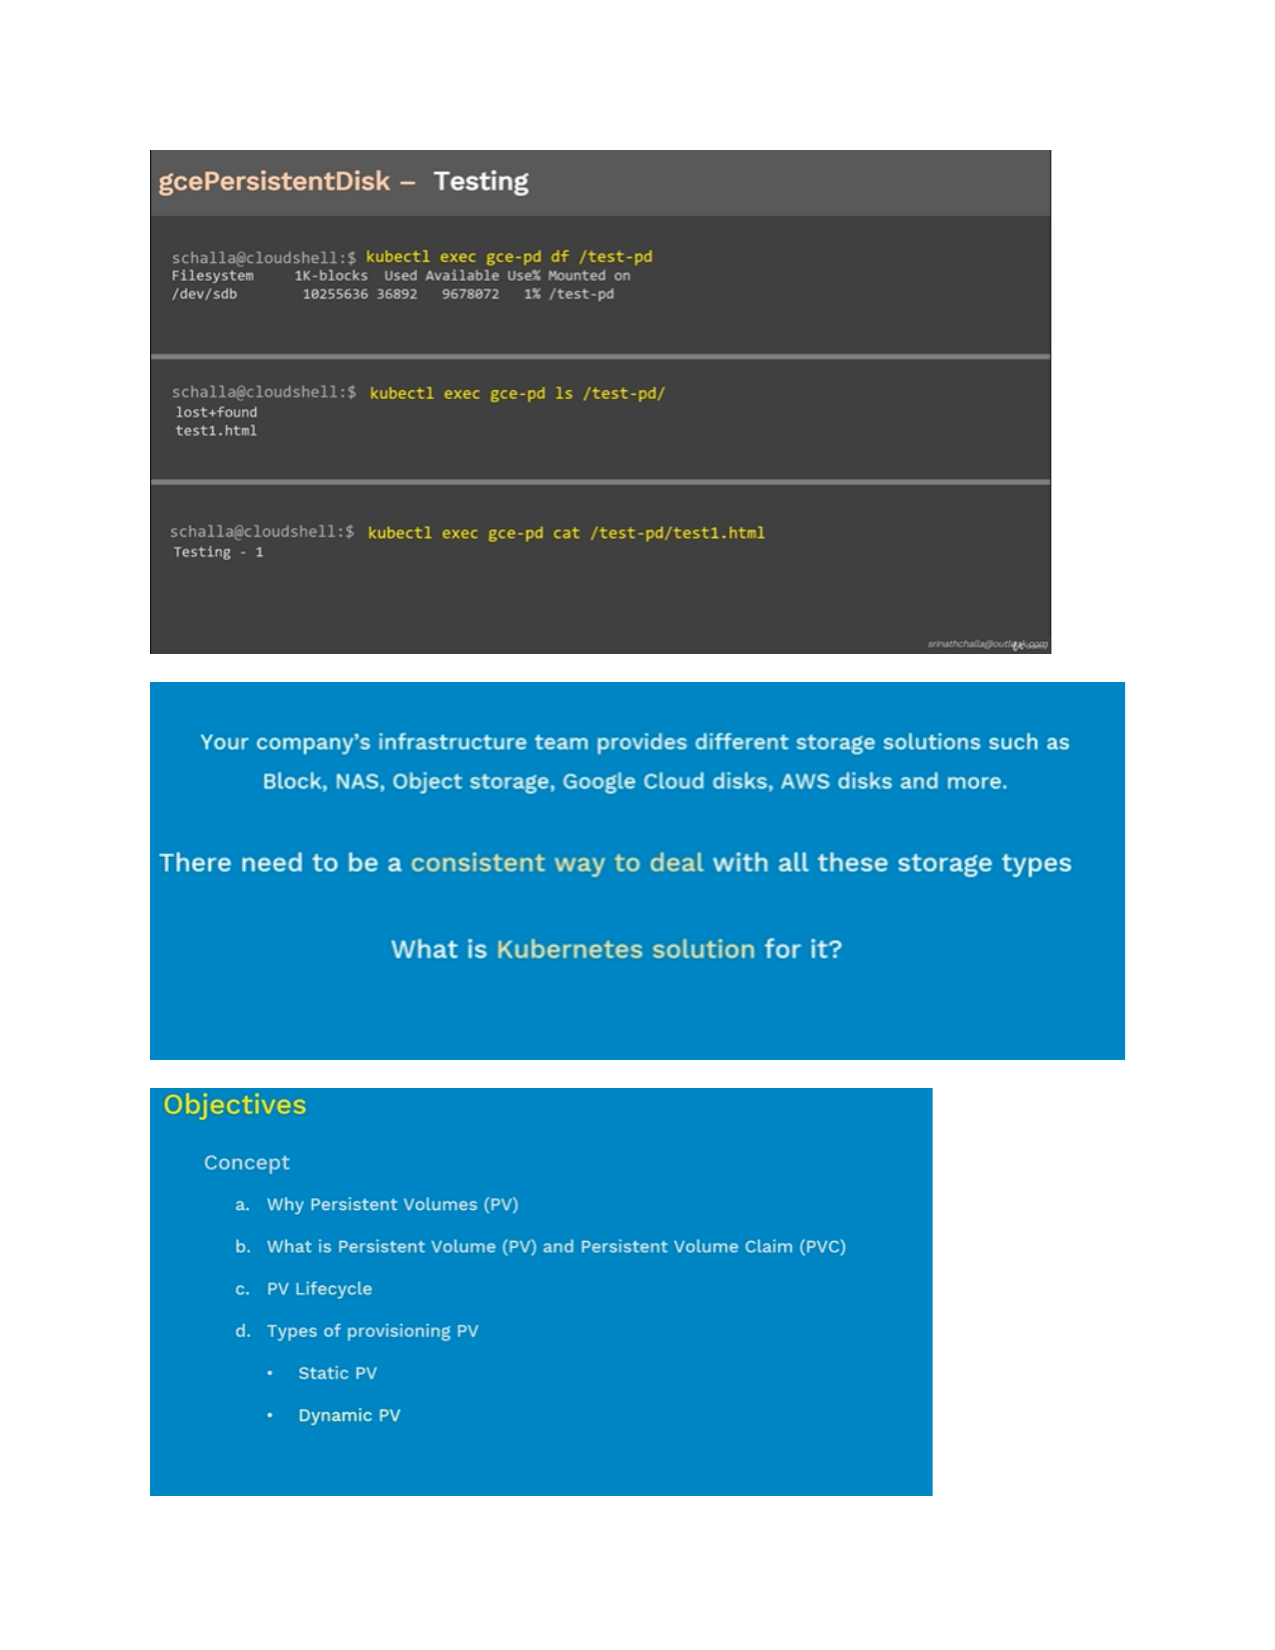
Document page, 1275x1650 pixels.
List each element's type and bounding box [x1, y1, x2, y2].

picture [379, 1409, 400, 1421]
picture [644, 772, 704, 789]
picture [324, 1324, 341, 1337]
picture [597, 733, 687, 754]
picture [305, 1241, 311, 1252]
picture [336, 773, 384, 791]
picture [311, 1198, 397, 1210]
picture [236, 1285, 244, 1295]
picture [484, 1198, 490, 1213]
picture [807, 1240, 838, 1252]
picture [457, 1325, 478, 1336]
picture [713, 853, 768, 871]
picture [236, 1324, 250, 1337]
picture [348, 1328, 364, 1340]
picture [543, 1240, 574, 1252]
picture [811, 939, 842, 958]
picture [150, 150, 1052, 654]
picture [614, 854, 640, 872]
picture [884, 733, 980, 750]
picture [393, 772, 462, 793]
picture [796, 773, 830, 789]
picture [319, 1243, 331, 1252]
picture [695, 733, 788, 750]
picture [650, 852, 704, 872]
picture [947, 777, 1006, 789]
picture [470, 774, 554, 794]
picture [818, 853, 888, 872]
picture [256, 734, 359, 755]
picture [497, 939, 642, 958]
picture [268, 1283, 288, 1295]
picture [674, 1240, 738, 1252]
picture [781, 774, 795, 789]
picture [379, 733, 527, 749]
picture [652, 939, 755, 958]
picture [268, 1240, 304, 1252]
picture [899, 854, 922, 872]
picture [1002, 854, 1071, 877]
picture [296, 1282, 372, 1298]
picture [1047, 738, 1069, 749]
picture [900, 772, 938, 789]
picture [268, 1198, 303, 1214]
picture [214, 738, 248, 749]
picture [313, 854, 323, 871]
picture [236, 1240, 250, 1252]
picture [535, 735, 588, 749]
picture [388, 857, 401, 871]
picture [185, 1093, 305, 1120]
picture [796, 735, 875, 755]
picture [242, 853, 302, 872]
picture [712, 772, 773, 791]
picture [502, 1240, 508, 1255]
picture [365, 1324, 450, 1341]
picture [432, 1241, 442, 1252]
picture [268, 1325, 277, 1336]
picture [236, 1201, 248, 1210]
picture [765, 938, 801, 958]
picture [509, 1240, 536, 1255]
picture [447, 941, 457, 958]
picture [841, 1240, 845, 1255]
picture [218, 857, 231, 872]
picture [299, 1366, 348, 1379]
picture [800, 1240, 805, 1255]
picture [410, 852, 545, 872]
picture [404, 1198, 477, 1210]
picture [204, 1155, 280, 1174]
picture [356, 1367, 376, 1379]
picture [468, 939, 487, 958]
picture [989, 733, 1037, 749]
picture [164, 1094, 182, 1114]
picture [838, 772, 892, 789]
picture [339, 1240, 424, 1252]
picture [282, 1156, 289, 1169]
picture [323, 857, 338, 872]
picture [263, 772, 327, 791]
picture [443, 1240, 495, 1252]
picture [201, 735, 212, 749]
picture [299, 1409, 371, 1425]
picture [563, 772, 635, 794]
picture [391, 939, 447, 958]
picture [745, 1240, 792, 1252]
picture [348, 853, 378, 872]
picture [923, 856, 992, 877]
picture [554, 857, 605, 877]
picture [779, 853, 808, 872]
picture [159, 853, 217, 872]
picture [360, 738, 370, 749]
picture [278, 1328, 317, 1341]
picture [491, 1198, 518, 1213]
picture [581, 1240, 667, 1252]
